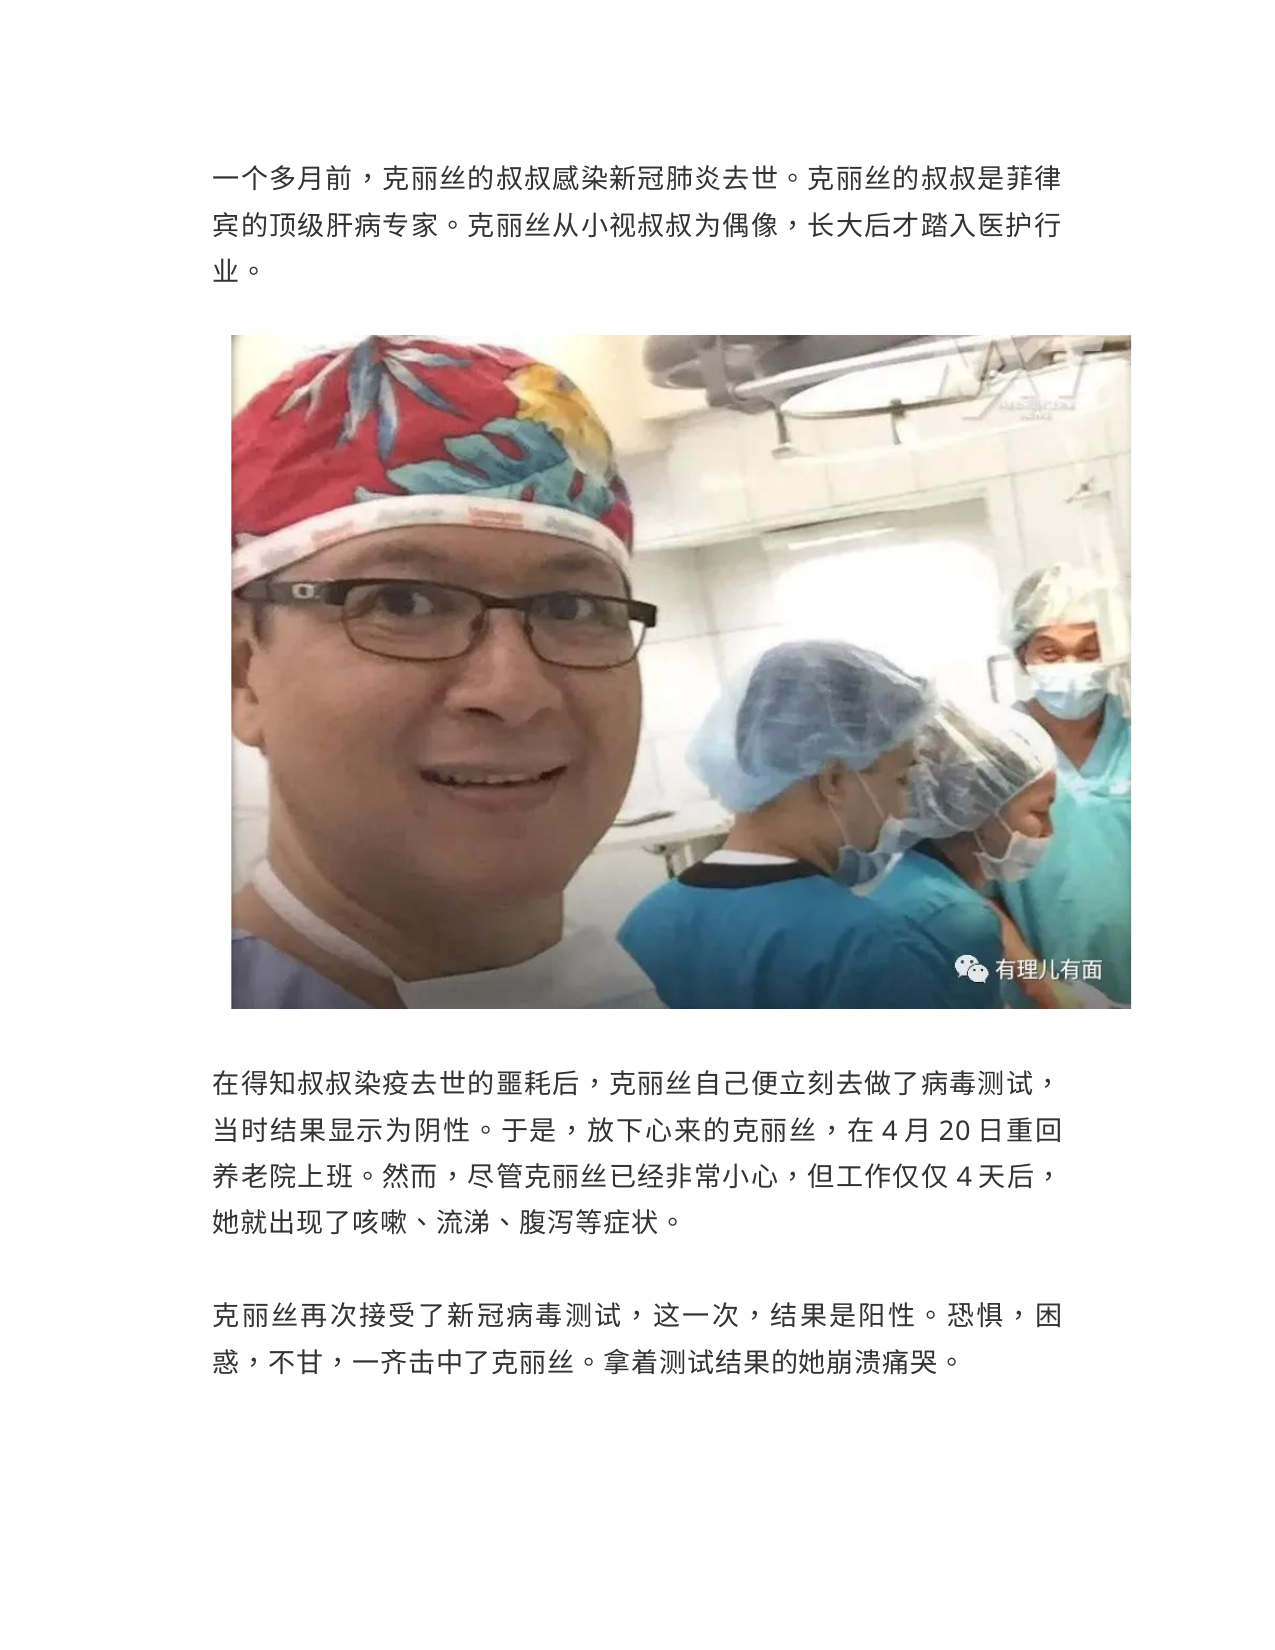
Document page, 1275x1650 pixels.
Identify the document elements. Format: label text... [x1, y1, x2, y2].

text 克丽丝再次接受了新冠病毒测试，这一次，结果是阳性。恐惧，困惑，不甘，一齐击中了克丽丝。拿着测试结果的她崩溃痛哭。 [212, 1287, 1062, 1380]
text 在得知叔叔染疫去世的噩耗后，克丽丝自己便立刻去做了病毒测试，当时结果显示为阴性。于是，放下心来的克丽丝，在4月20日重回养老院上班。然而，尽管克丽丝已经非常小心，但工作仅仅4天后，她就出现了咳嗽、流涕、腹泻等症状。 [212, 1055, 1062, 1241]
picture [231, 335, 1132, 1009]
text 一个多月前，克丽丝的叔叔感染新冠肺炎去世。克丽丝的叔叔是菲律宾的顶级肝病专家。克丽丝从小视叔叔为偶像，长大后才踏入医护行业。 [212, 150, 1062, 289]
